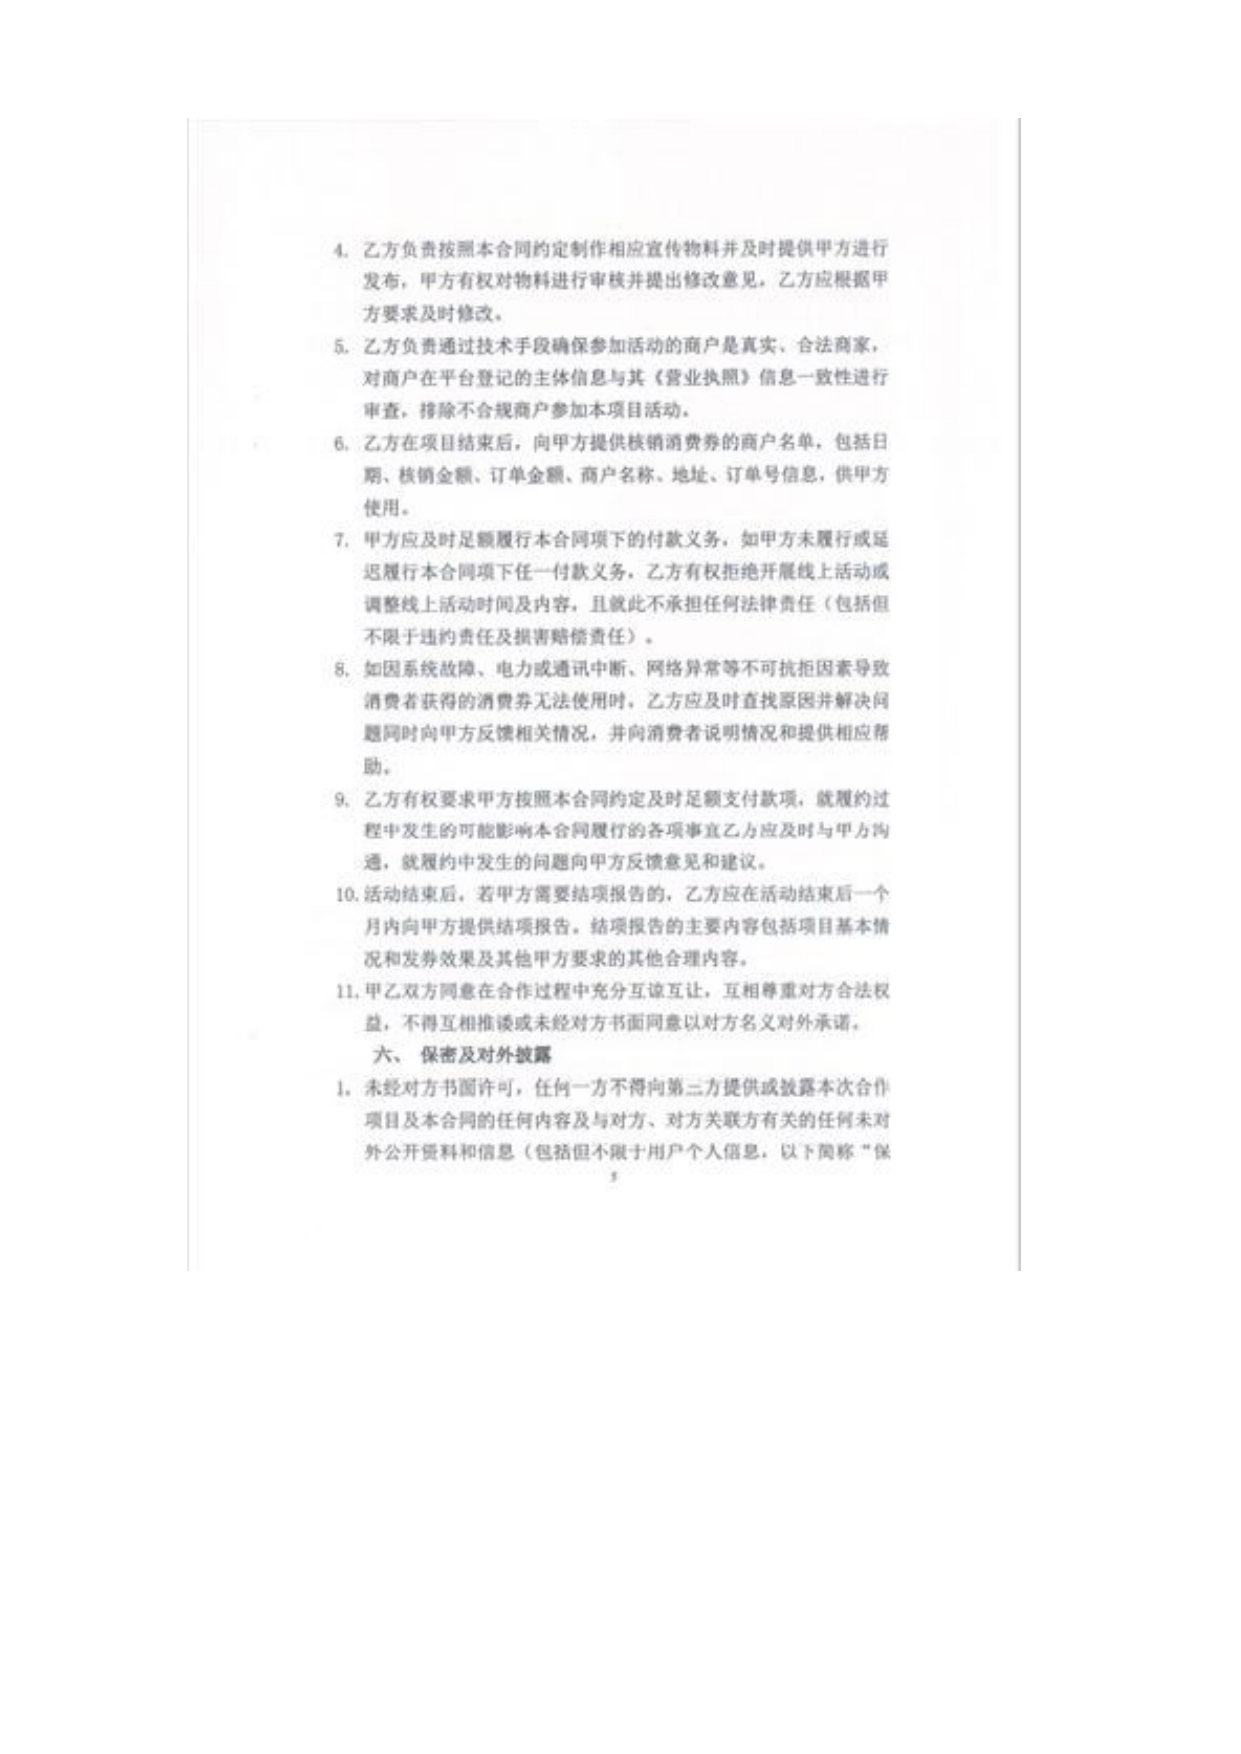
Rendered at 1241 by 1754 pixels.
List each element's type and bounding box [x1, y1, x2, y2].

picture [187, 118, 1021, 1271]
